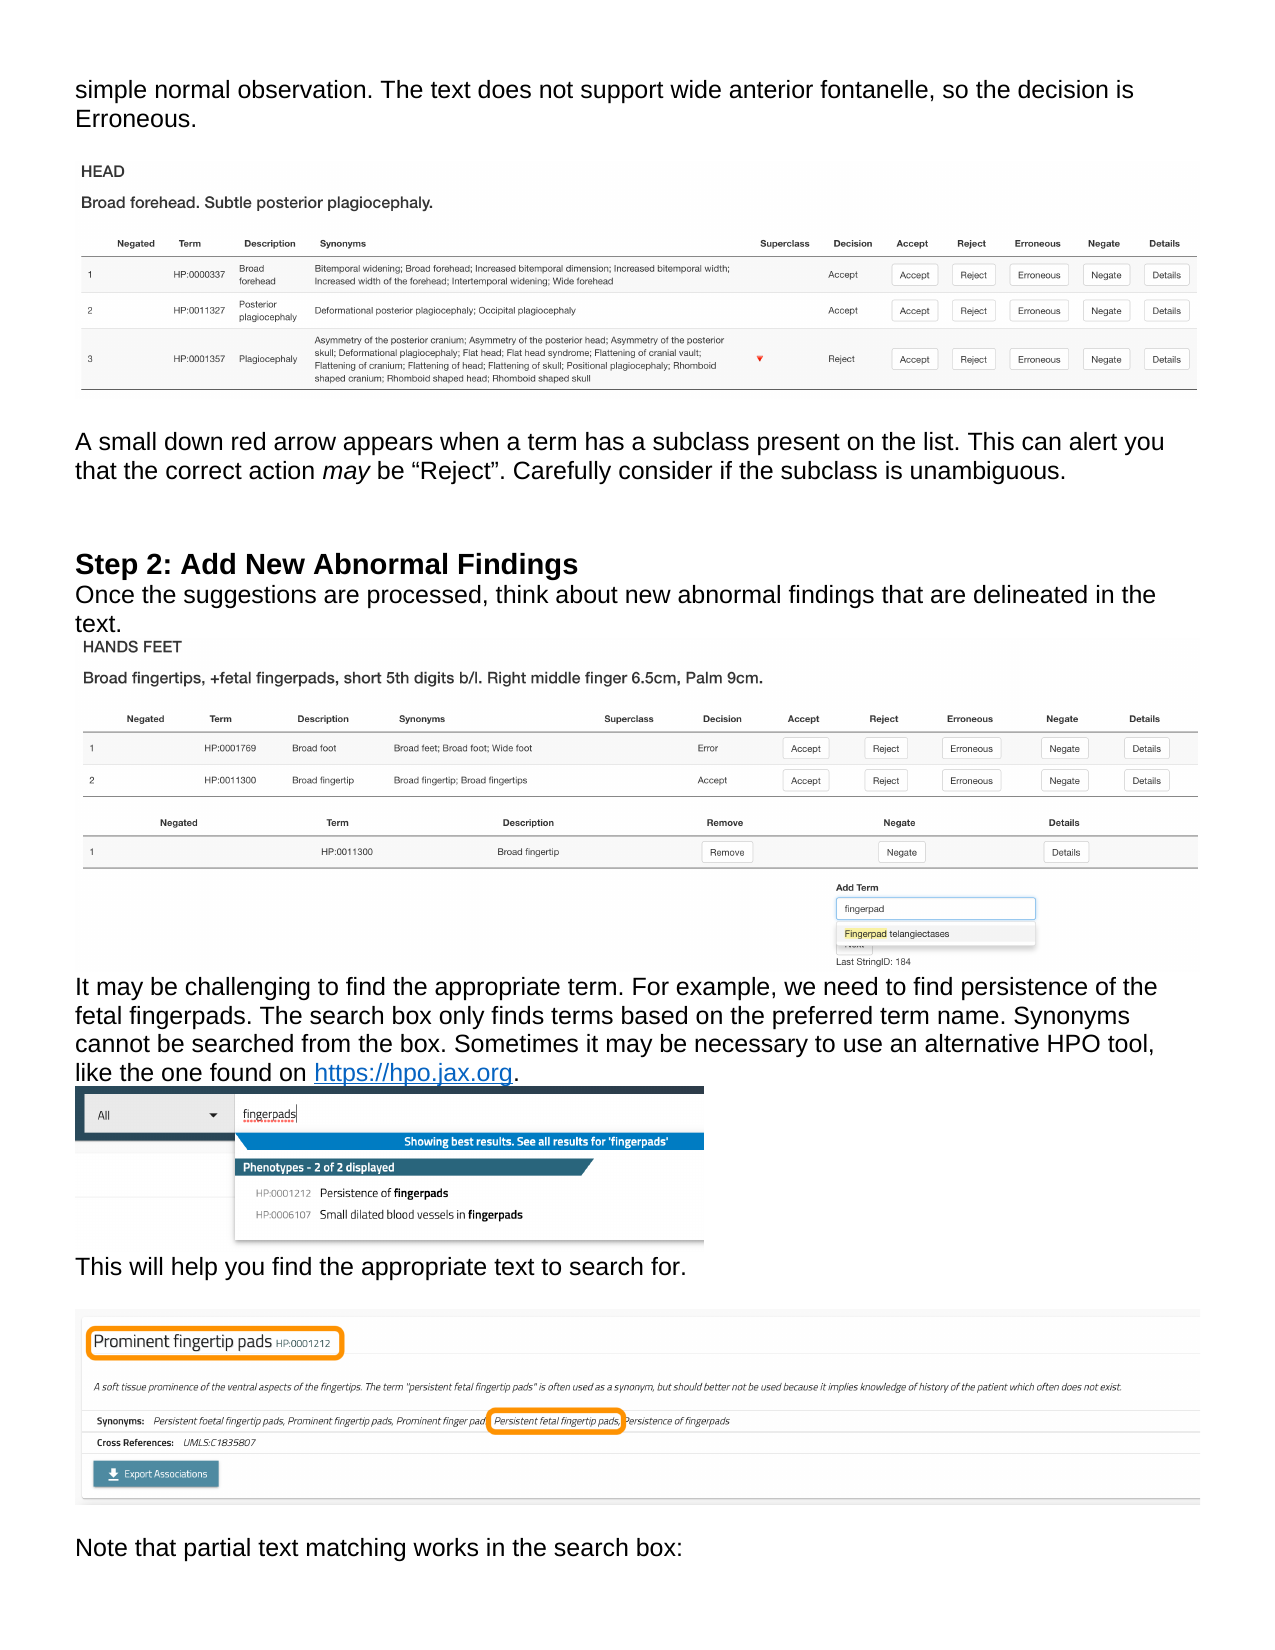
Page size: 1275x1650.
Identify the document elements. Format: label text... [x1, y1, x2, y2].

text Step 2: Add New Abnormal Findings [75, 547, 1200, 581]
picture [75, 638, 1200, 972]
text It may be challenging to find the appropriate term. For example, we need to find persistence of the fetal fingerpads. The search box only finds terms based on the preferred term name. Synonyms cannot be searched from the box. Sometimes it may be necessary to use an alternative HPO tool, like the one found on https://hpo.jax.org. [75, 972, 1200, 1087]
text Note that partial text matching works in the search box: [75, 1533, 1200, 1562]
text A small down red arrow appears when a term has a subclass present on the list. This can alert you that the correct action may be “Reject”. Carefully consider if the subclass is unambiguous. [75, 427, 1200, 485]
text This will help you find the appropriate text to search for. [75, 1252, 1200, 1280]
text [75, 75, 1200, 132]
picture [75, 161, 1200, 399]
picture [75, 1086, 704, 1252]
picture [75, 1309, 1200, 1505]
text Once the suggestions are processed, think about new abnormal findings that are delineated in the text. [75, 581, 1200, 638]
